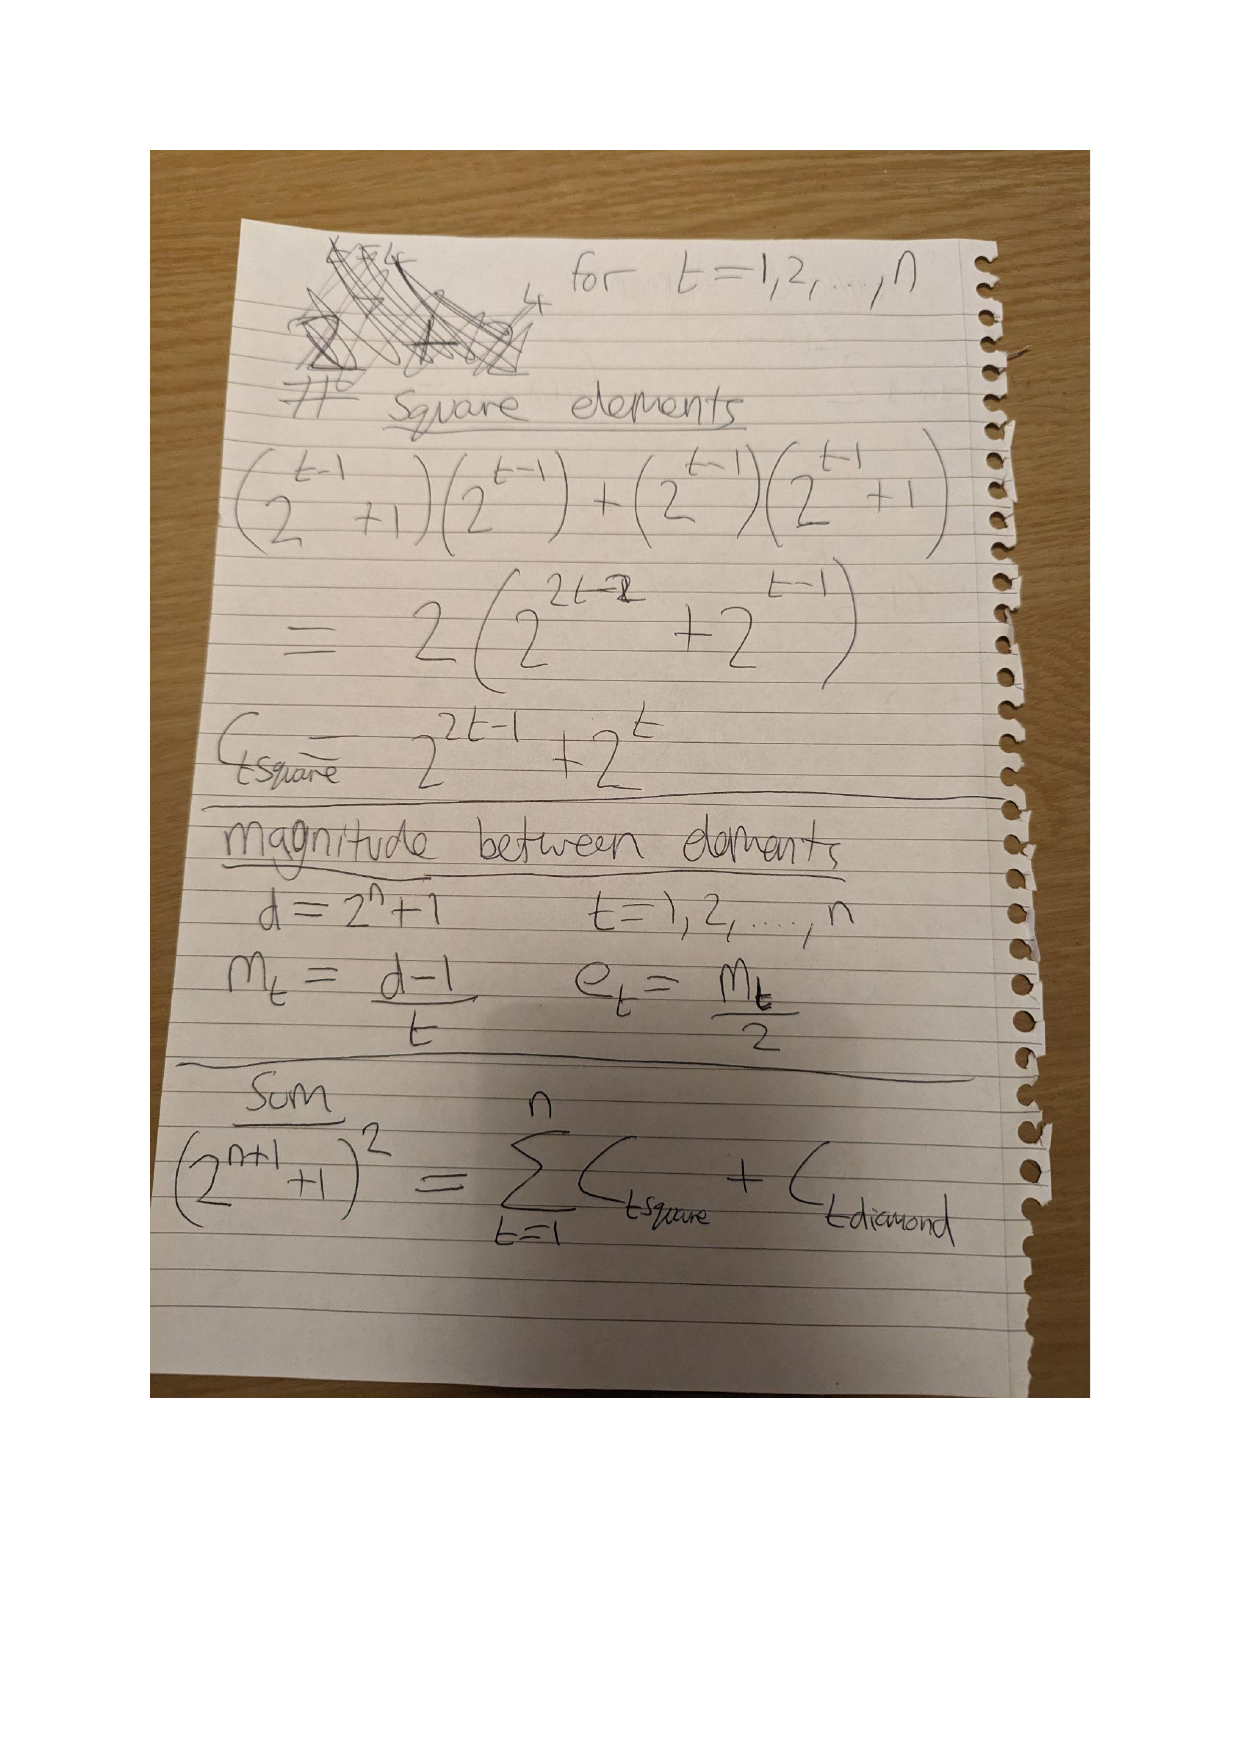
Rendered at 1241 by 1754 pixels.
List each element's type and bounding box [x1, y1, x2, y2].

picture [150, 150, 1091, 1398]
